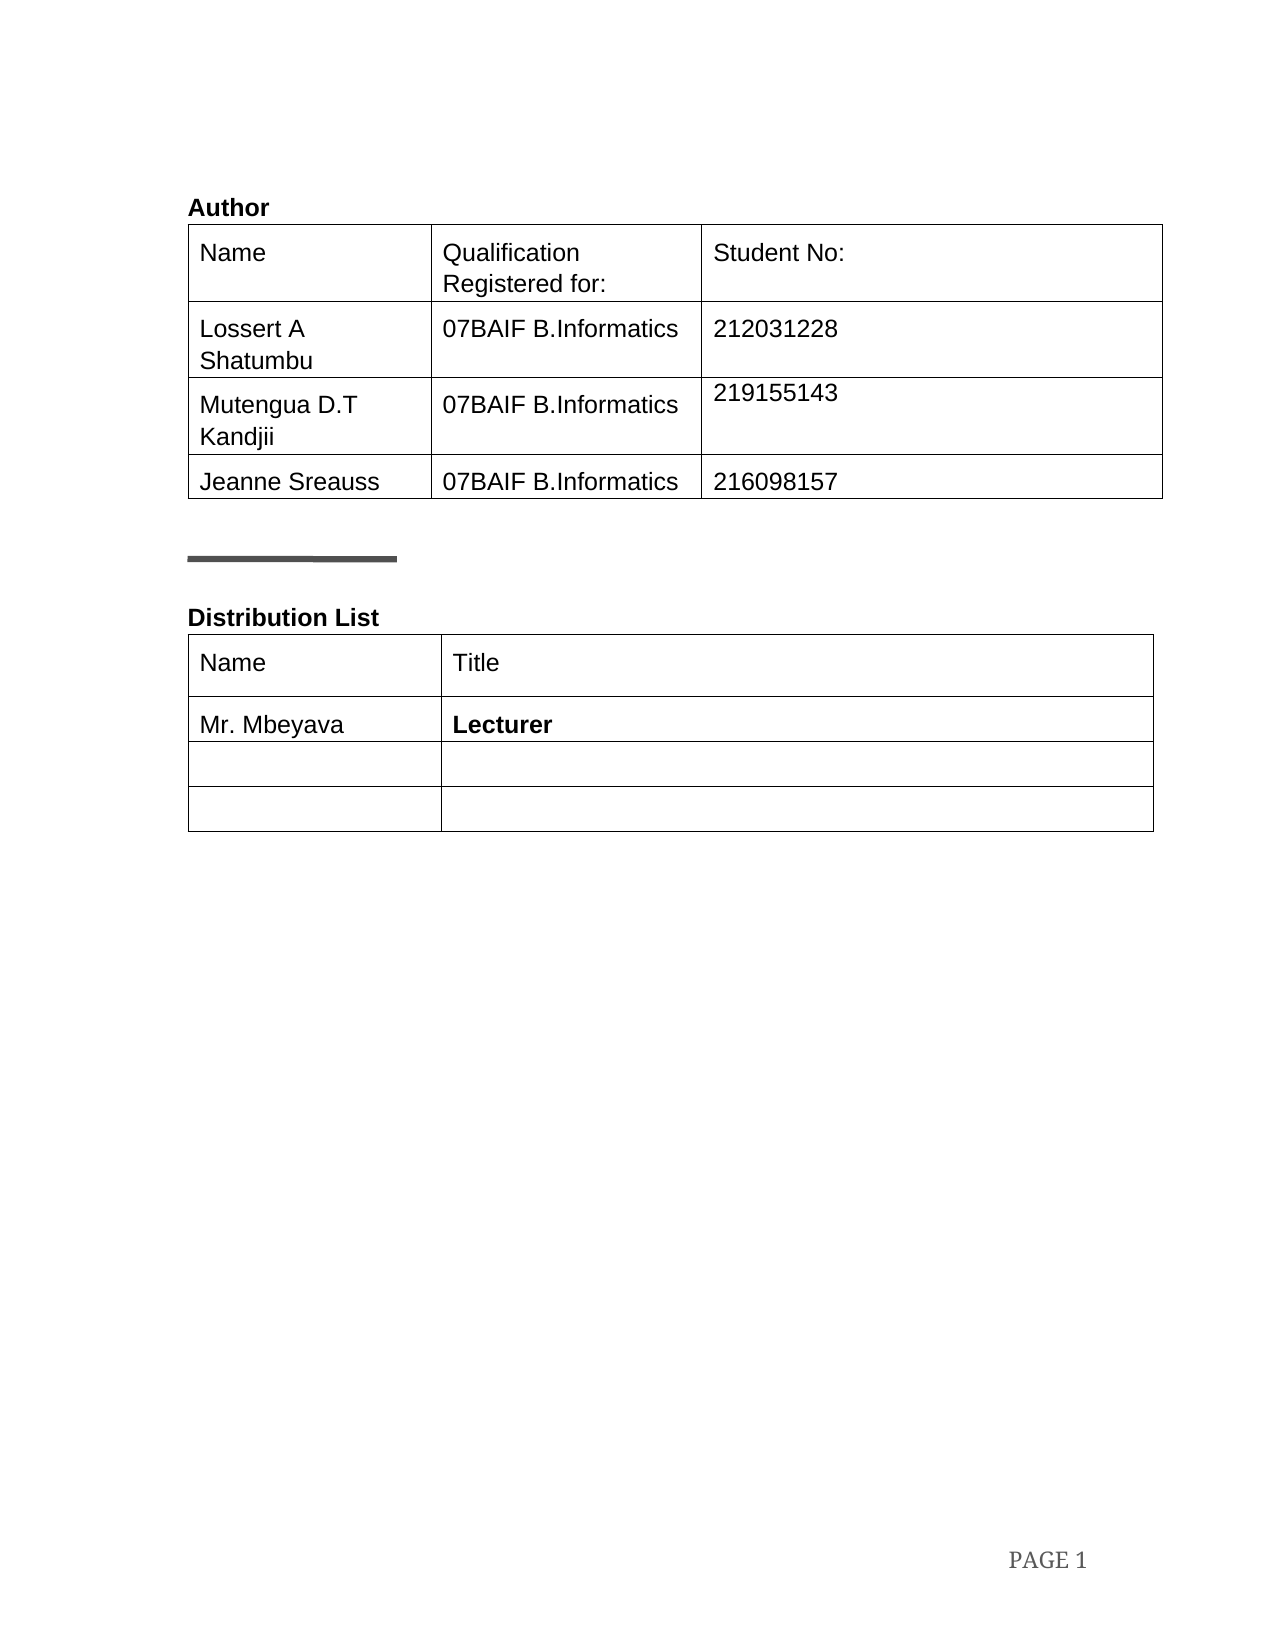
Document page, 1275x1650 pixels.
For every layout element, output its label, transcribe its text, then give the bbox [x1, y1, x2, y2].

table_cell Mr. Mbeyava [189, 697, 441, 741]
table_header Student No: [702, 225, 1162, 301]
text Distribution List [187, 603, 1087, 632]
table_header Title [442, 635, 1153, 696]
table_cell 07BAIF B.Informatics [432, 455, 701, 498]
table_cell [189, 787, 441, 831]
table_cell 07BAIF B.Informatics [432, 302, 701, 377]
table_header Name [189, 635, 441, 696]
table_cell Jeanne Sreauss [189, 455, 431, 498]
table_cell 212031228 [702, 302, 1162, 377]
table_cell [442, 787, 1153, 831]
table_header Name [189, 225, 431, 301]
table_cell 07BAIF B.Informatics [432, 378, 701, 453]
table_cell [189, 742, 441, 786]
table_header Qualification Registered for: [432, 225, 701, 301]
table_cell 219155143 [702, 378, 1162, 453]
table_cell 216098157 [702, 455, 1162, 498]
table_cell Mutengua D.T Kandjii [189, 378, 431, 453]
text Author [187, 192, 1087, 221]
table_cell Lossert A Shatumbu [189, 302, 431, 377]
table_cell Lecturer [442, 697, 1153, 741]
table_cell [442, 742, 1153, 786]
